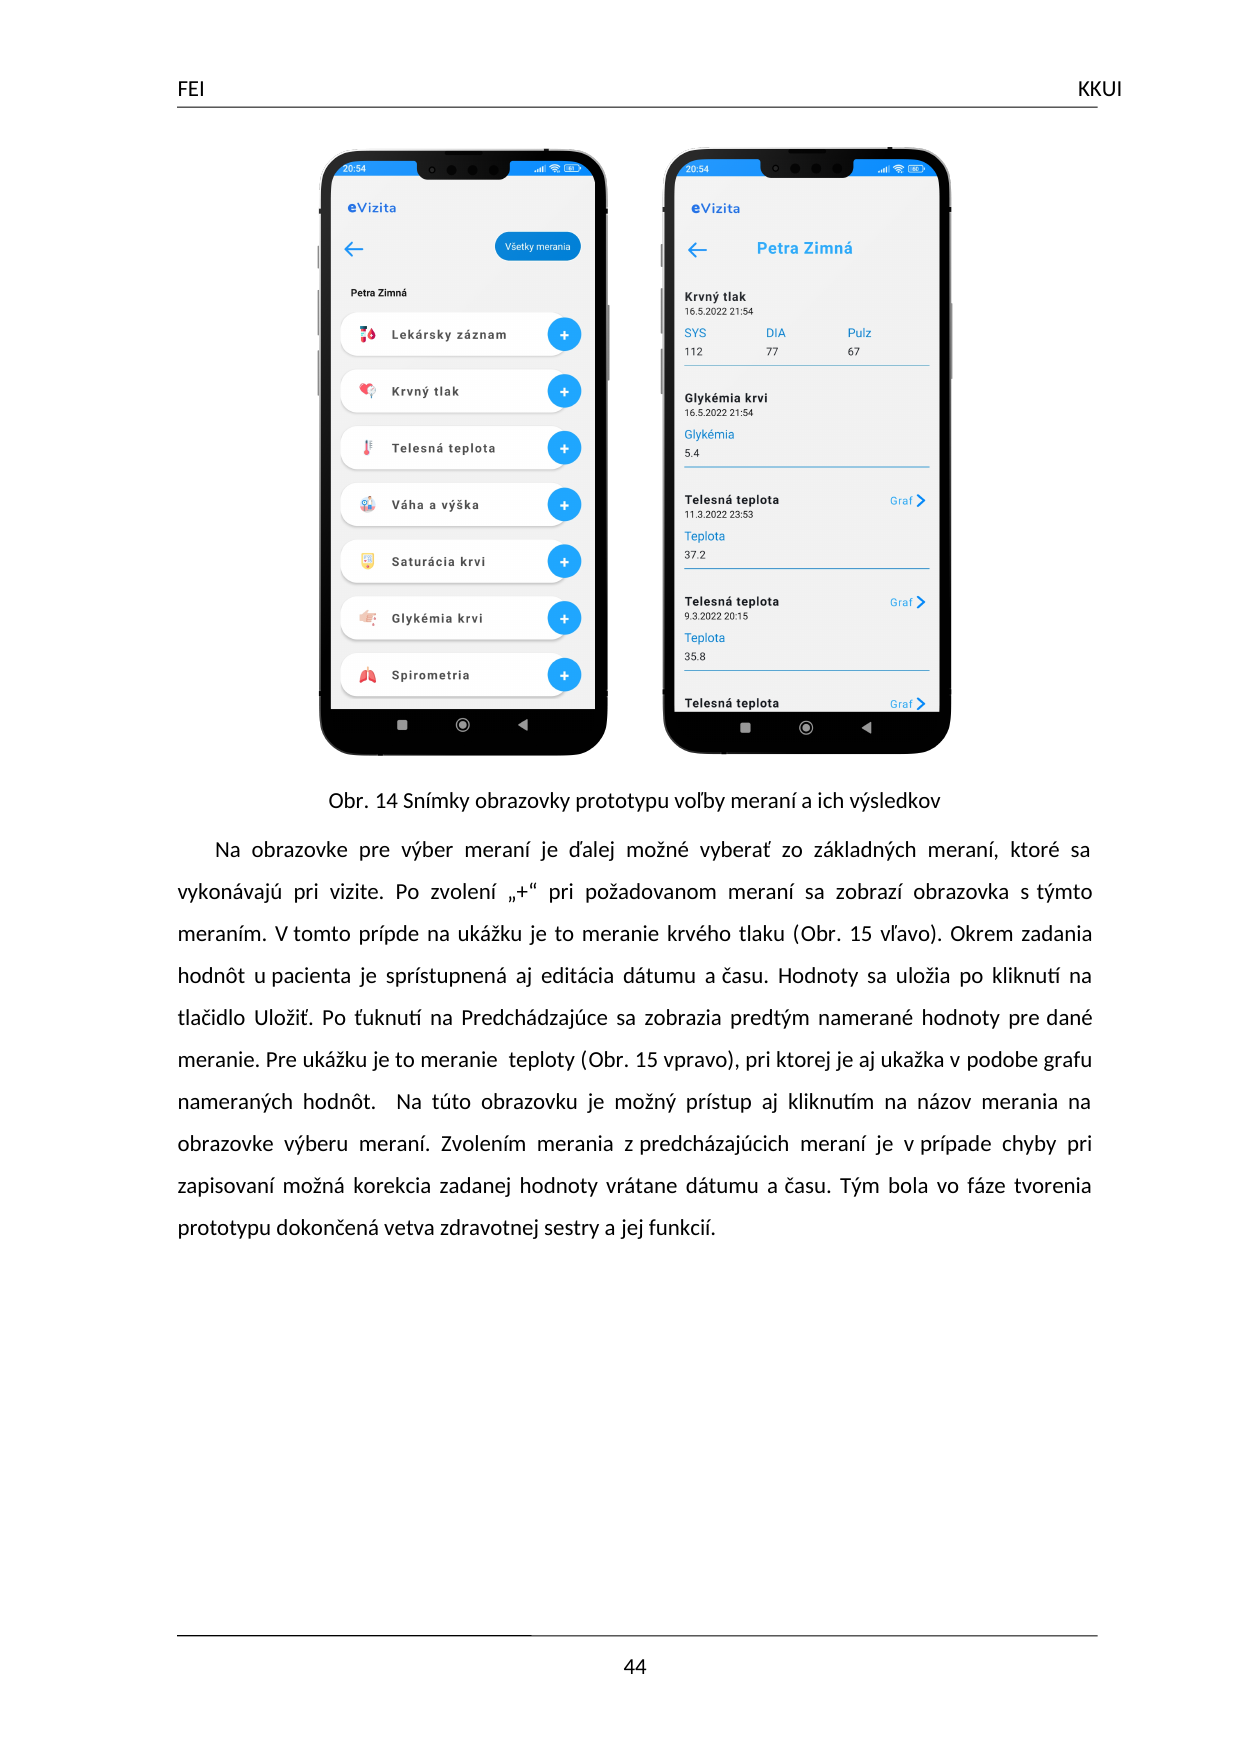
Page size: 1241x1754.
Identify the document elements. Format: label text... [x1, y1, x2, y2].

text Na obrazovke pre výber meraní je ďalej možné vyberať zo základných meraní, ktoré sa vykonávajú pri vizite. Po zvolení „+“ pri požadovanom meraní sa zobrazí obrazovka s týmto meraním. V tomto prípde na ukážku je to meranie krvého tlaku (Obr. 15 vľavo). Okrem zadania hodnôt u pacienta je sprístupnená aj editácia dátumu a času. Hodnoty sa uložia po kliknutí na tlačidlo Uložiť. Po ťuknutí na Predchádzajúce sa zobrazia predtým namerané hodnoty pre dané meranie. Pre ukážku je to meranie teploty (Obr. 15 vpravo), pri ktorej je aj ukažka v podobe grafu nameraných hodnôt. Na túto obrazovku je možný prístup aj kliknutím na názov merania na obrazovke výberu meraní. Zvolením merania z predcházajúcich meraní je v prípade chyby pri zapisovaní možná korekcia zadanej hodnoty vrátane dátumu a času. Tým bola vo fáze tvorenia prototypu dokončená vetva zdravotnej sestry a jej funkcií. [177, 835, 1092, 1241]
picture [317, 147, 953, 756]
text Obr. 14 Snímky obrazovky prototypu voľby meraní a ich výsledkov [177, 787, 1092, 814]
